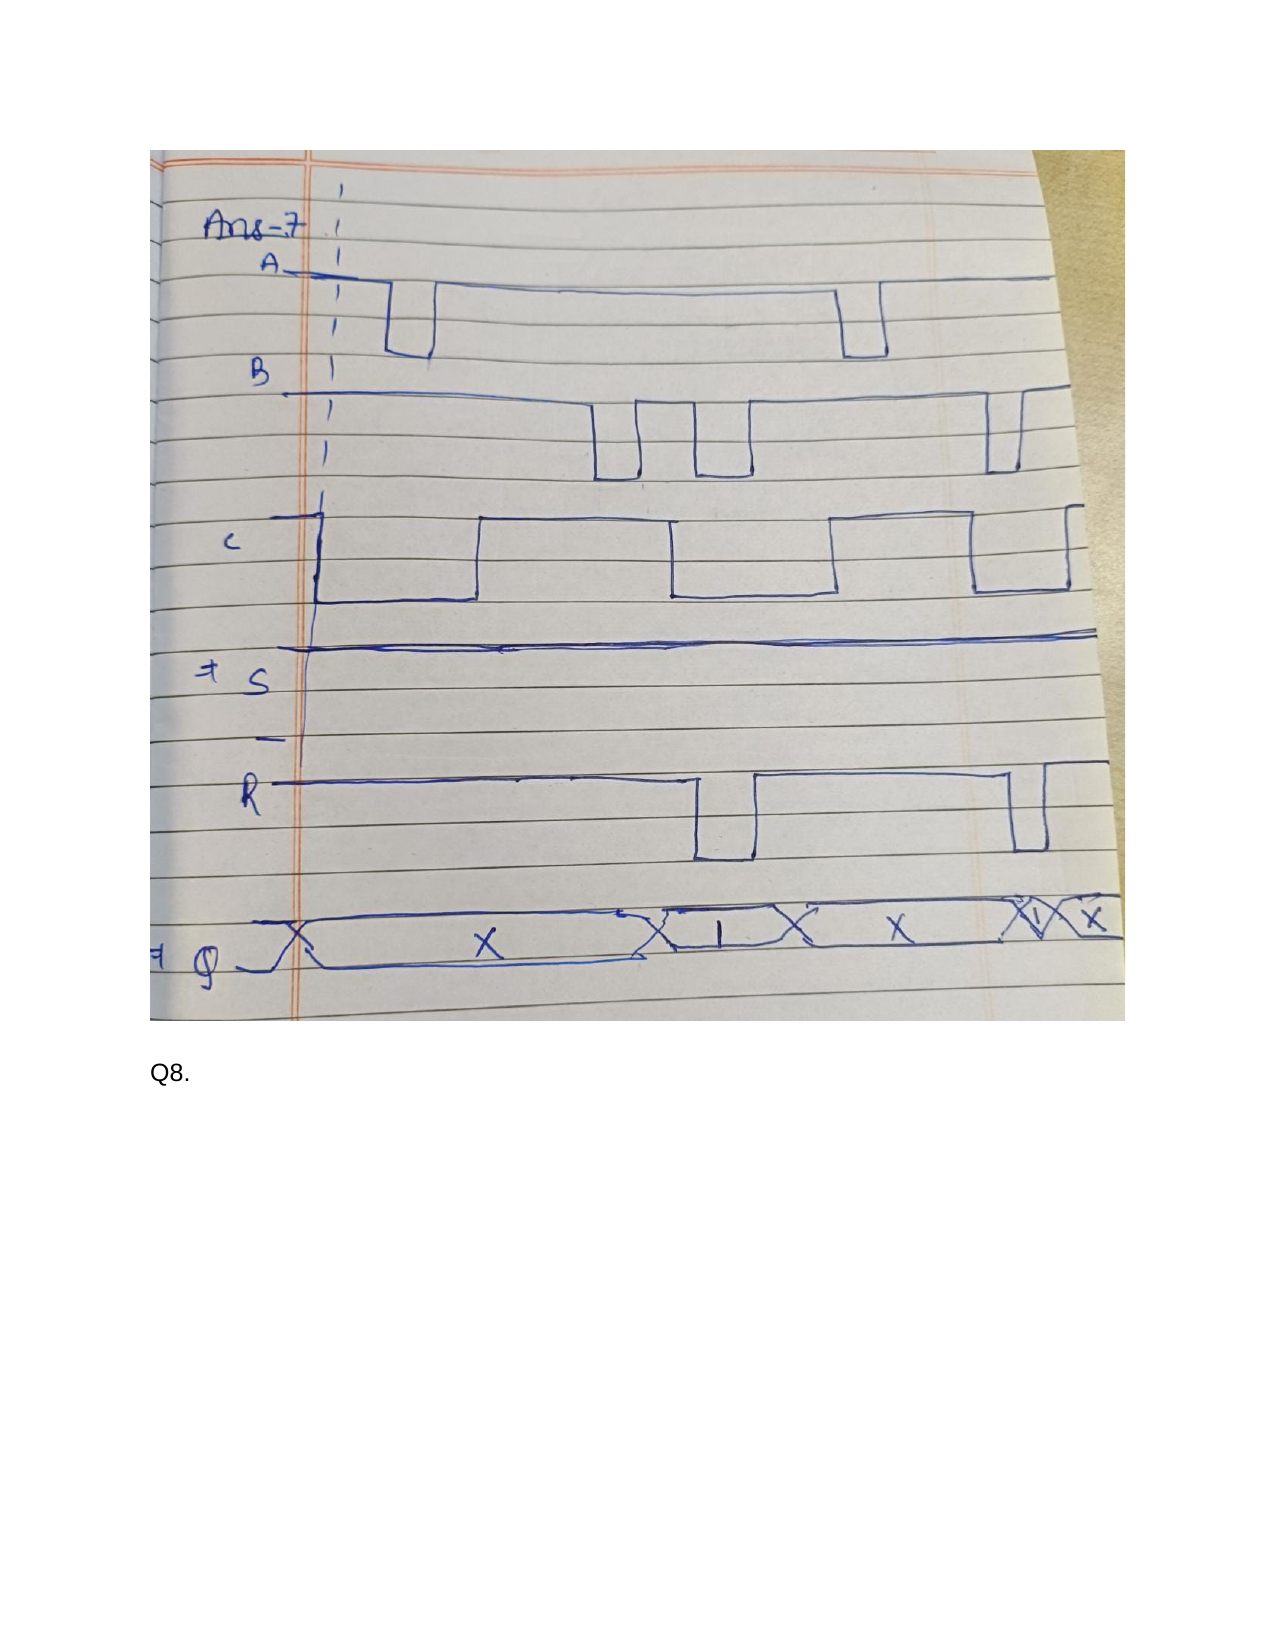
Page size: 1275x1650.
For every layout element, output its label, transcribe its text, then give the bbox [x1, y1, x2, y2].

text Q8. [150, 1058, 1125, 1086]
picture [150, 150, 1125, 1021]
